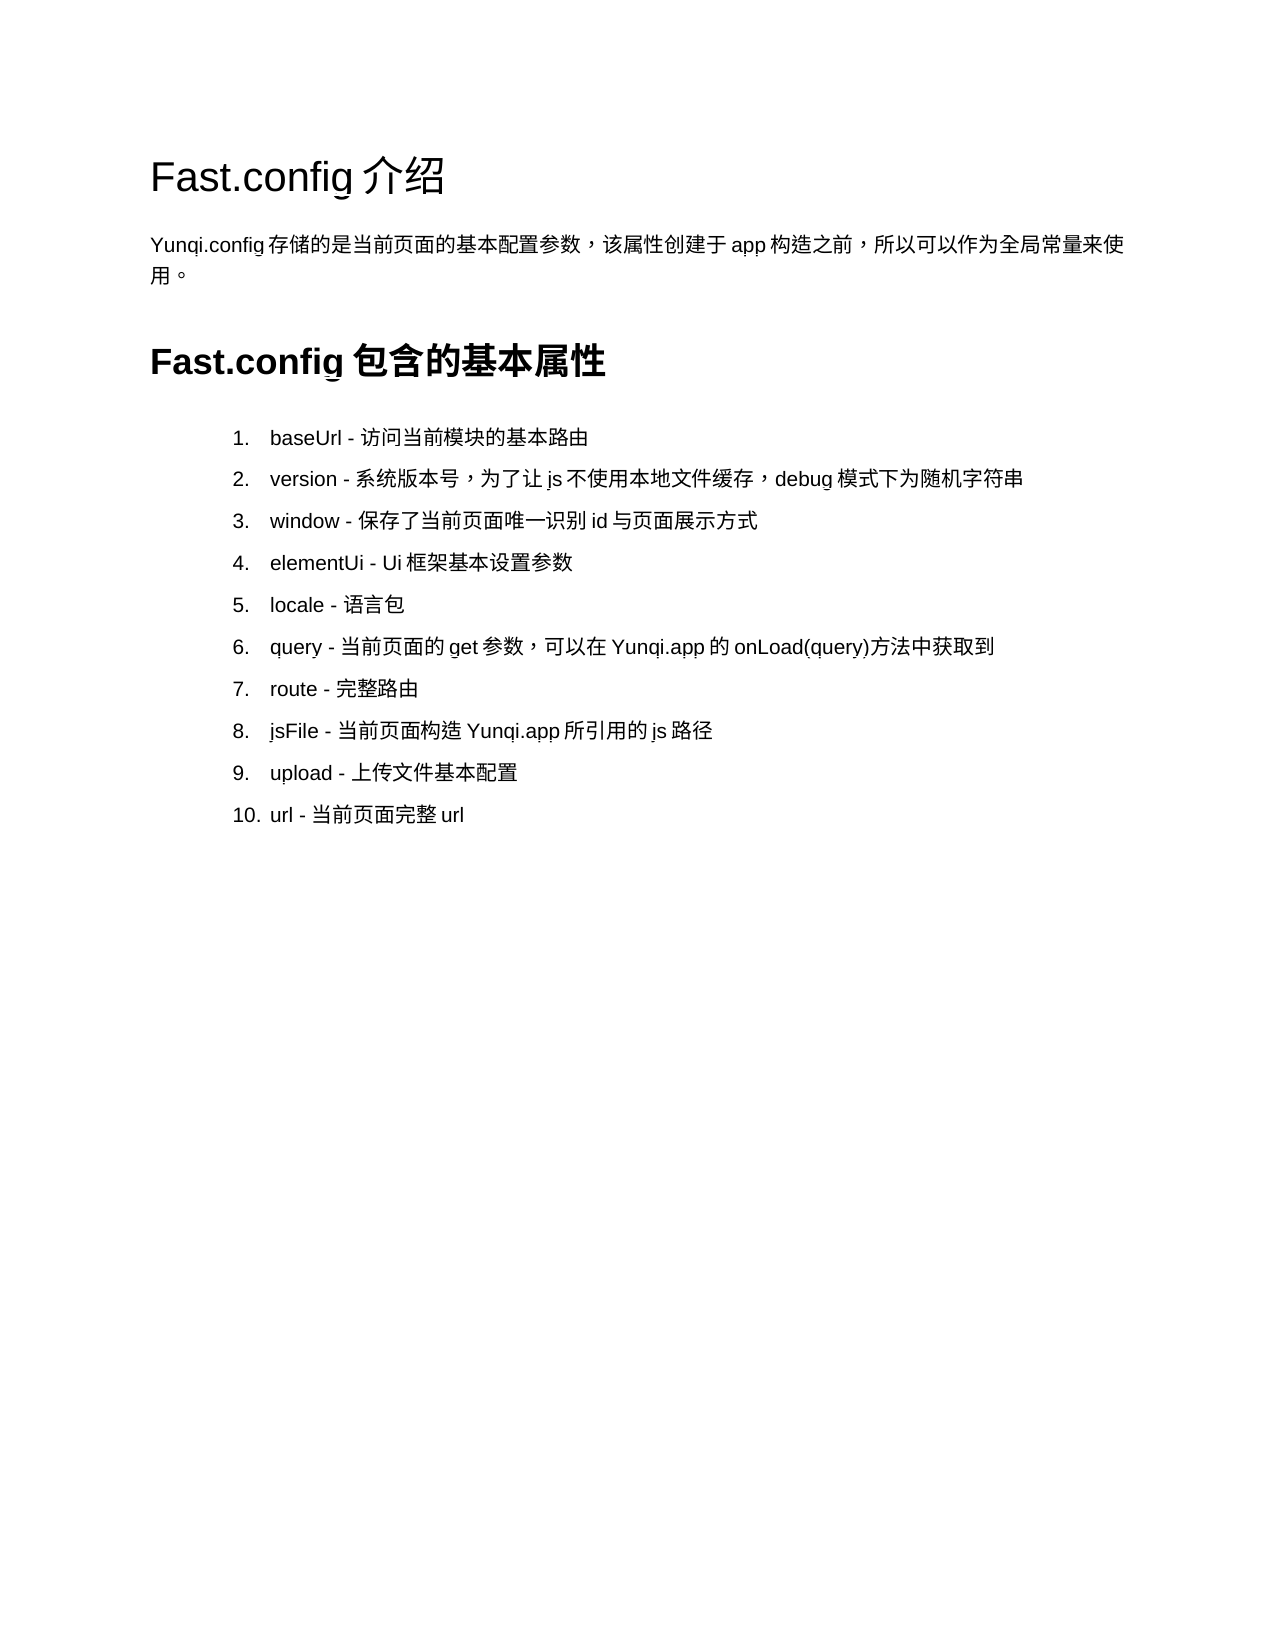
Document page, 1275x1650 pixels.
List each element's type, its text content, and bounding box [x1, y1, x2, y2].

list version - 系统版本号，为了让js不使用本地文件缓存，debug模式下为随机字符串 [232, 449, 1125, 491]
list window - 保存了当前页面唯一识别id与页面展示方式 [232, 491, 1125, 533]
list upload - 上传文件基本配置 [232, 743, 1125, 785]
list url - 当前页面完整url [232, 785, 1125, 827]
subtitle Fast.config包含的基本属性 [150, 338, 1125, 382]
list jsFile - 当前页面构造Yunqi.app所引用的js路径 [232, 701, 1125, 743]
list elementUi - Ui框架基本设置参数 [232, 533, 1125, 575]
list query - 当前页面的get参数，可以在Yunqi.app的onLoad(query)方法中获取到 [232, 617, 1125, 659]
list route - 完整路由 [232, 659, 1125, 701]
list locale - 语言包 [232, 575, 1125, 617]
list baseUrl - 访问当前模块的基本路由 [232, 407, 1125, 449]
text Fast.config介绍 [150, 150, 1125, 200]
text Yunqi.config存储的是当前页面的基本配置参数，该属性创建于app构造之前，所以可以作为全局常量来使用。 [150, 225, 1125, 288]
